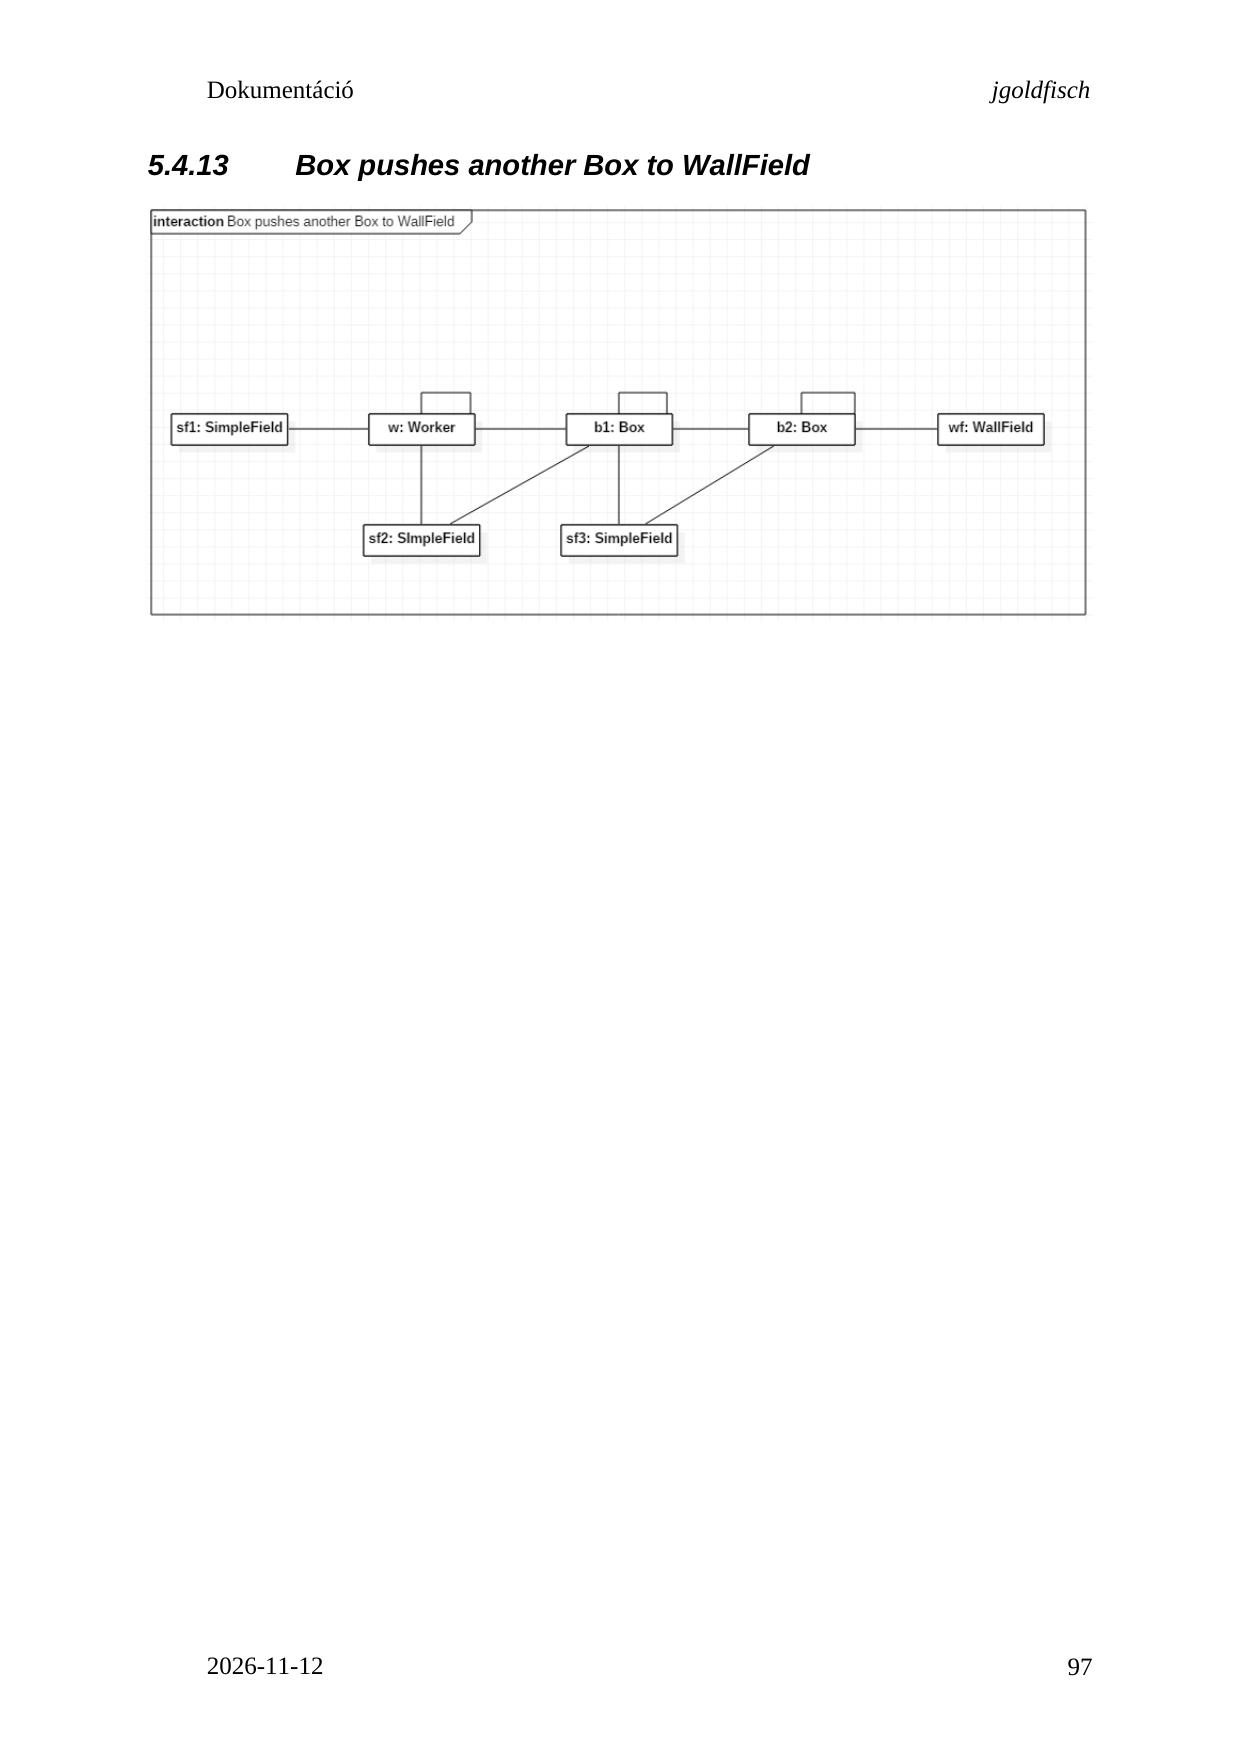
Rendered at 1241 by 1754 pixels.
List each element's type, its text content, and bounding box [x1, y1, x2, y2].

subtitle Box pushes another Box to WallField [148, 148, 1093, 181]
picture [147, 206, 1093, 621]
